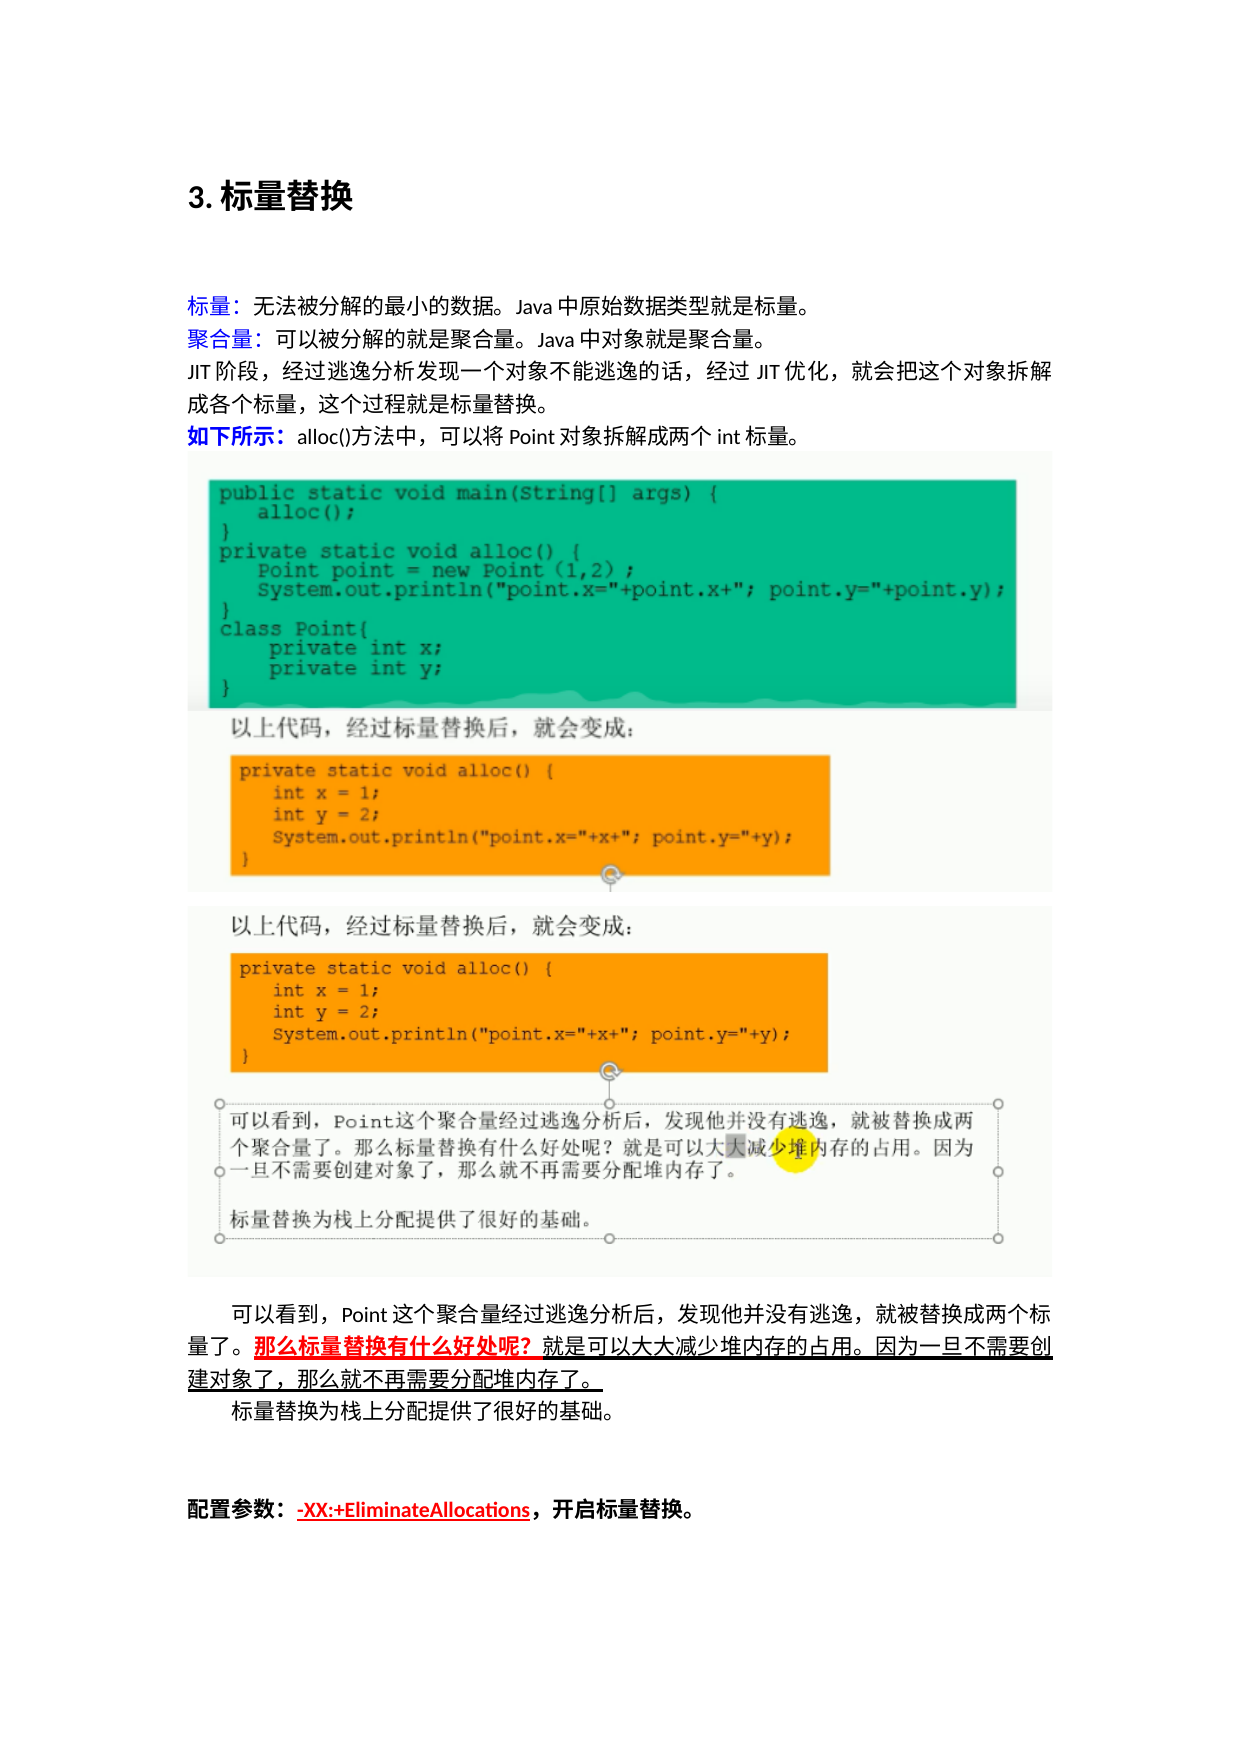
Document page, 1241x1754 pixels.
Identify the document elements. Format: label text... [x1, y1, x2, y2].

picture [187, 906, 1053, 1277]
subtitle 标量替换 [187, 162, 1053, 227]
picture [187, 451, 1053, 892]
text 如下所示：alloc()方法中，可以将Point对象拆解成两个int标量。 [187, 419, 1053, 451]
text 标量：无法被分解的最小的数据。Java中原始数据类型就是标量。 [187, 289, 1053, 321]
text 可以看到，Point这个聚合量经过逃逸分析后，发现他并没有逃逸，就被替换成两个标量了。那么标量替换有什么好处呢？就是可以大大减少堆内存的占用。因为一旦不需要创建对象了，那么就不再需要分配堆内存了。 标量替换为栈上分配提供了很好的基础。 [187, 1296, 1053, 1426]
text JIT阶段，经过逃逸分析发现一个对象不能逃逸的话，经过JIT优化，就会把这个对象拆解成各个标量，这个过程就是标量替换。 [187, 354, 1053, 419]
text 配置参数：-XX:+EliminateAllocations，开启标量替换。 [187, 1491, 1053, 1524]
text 聚合量：可以被分解的就是聚合量。Java中对象就是聚合量。 [187, 321, 1053, 354]
